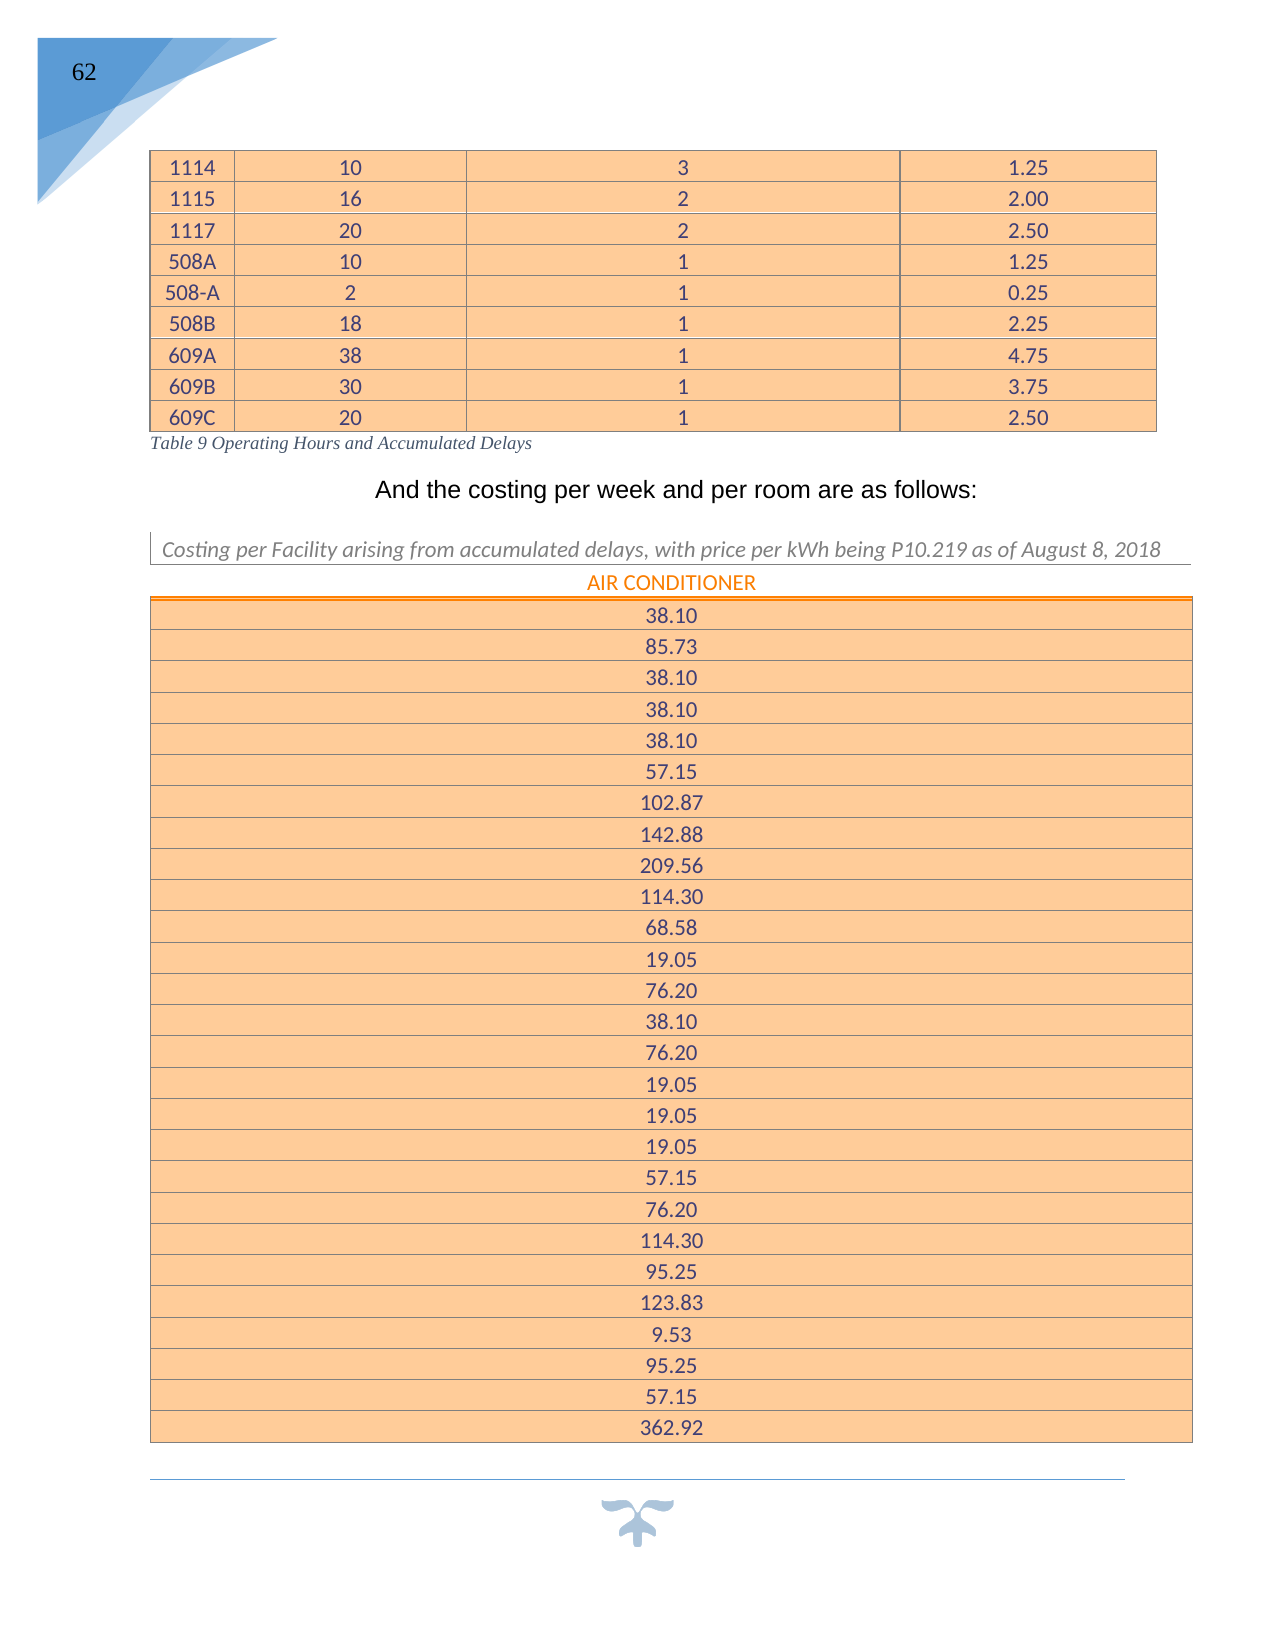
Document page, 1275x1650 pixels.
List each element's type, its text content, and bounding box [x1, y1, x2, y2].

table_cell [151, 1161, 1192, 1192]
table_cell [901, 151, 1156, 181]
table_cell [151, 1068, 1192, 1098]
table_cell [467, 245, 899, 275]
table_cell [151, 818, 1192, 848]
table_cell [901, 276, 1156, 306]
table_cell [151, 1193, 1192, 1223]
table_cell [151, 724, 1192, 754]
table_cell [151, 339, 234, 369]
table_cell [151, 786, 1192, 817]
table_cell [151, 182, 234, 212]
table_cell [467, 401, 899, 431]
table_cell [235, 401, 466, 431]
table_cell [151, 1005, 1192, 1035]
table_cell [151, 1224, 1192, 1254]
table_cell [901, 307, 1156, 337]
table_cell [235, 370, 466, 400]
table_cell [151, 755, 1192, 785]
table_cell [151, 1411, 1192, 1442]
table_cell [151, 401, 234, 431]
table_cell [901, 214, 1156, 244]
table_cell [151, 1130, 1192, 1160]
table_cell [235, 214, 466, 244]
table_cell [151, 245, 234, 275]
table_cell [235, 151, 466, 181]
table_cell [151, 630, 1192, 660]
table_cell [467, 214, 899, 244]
text Table 9 Operating Hours and Accumulated Delays [150, 432, 1125, 454]
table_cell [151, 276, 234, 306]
text And the costing per week and per room are as follows: [375, 475, 1125, 503]
picture [37, 37, 279, 206]
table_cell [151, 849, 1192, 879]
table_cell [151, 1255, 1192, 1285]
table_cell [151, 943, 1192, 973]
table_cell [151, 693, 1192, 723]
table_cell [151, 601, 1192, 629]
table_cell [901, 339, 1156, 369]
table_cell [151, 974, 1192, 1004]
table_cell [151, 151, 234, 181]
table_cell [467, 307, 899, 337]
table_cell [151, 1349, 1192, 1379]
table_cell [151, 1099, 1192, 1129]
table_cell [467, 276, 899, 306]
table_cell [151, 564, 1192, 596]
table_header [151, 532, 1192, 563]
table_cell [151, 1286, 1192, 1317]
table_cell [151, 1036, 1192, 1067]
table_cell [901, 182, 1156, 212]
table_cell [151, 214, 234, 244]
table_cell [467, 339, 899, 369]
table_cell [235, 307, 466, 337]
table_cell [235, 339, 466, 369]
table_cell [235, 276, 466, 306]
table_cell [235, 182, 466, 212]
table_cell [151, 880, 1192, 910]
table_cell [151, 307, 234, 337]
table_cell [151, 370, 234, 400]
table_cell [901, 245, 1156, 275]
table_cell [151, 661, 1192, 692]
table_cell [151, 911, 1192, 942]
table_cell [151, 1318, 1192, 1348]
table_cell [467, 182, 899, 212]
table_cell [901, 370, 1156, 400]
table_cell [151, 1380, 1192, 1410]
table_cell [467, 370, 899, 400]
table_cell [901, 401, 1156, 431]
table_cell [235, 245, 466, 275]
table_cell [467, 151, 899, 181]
